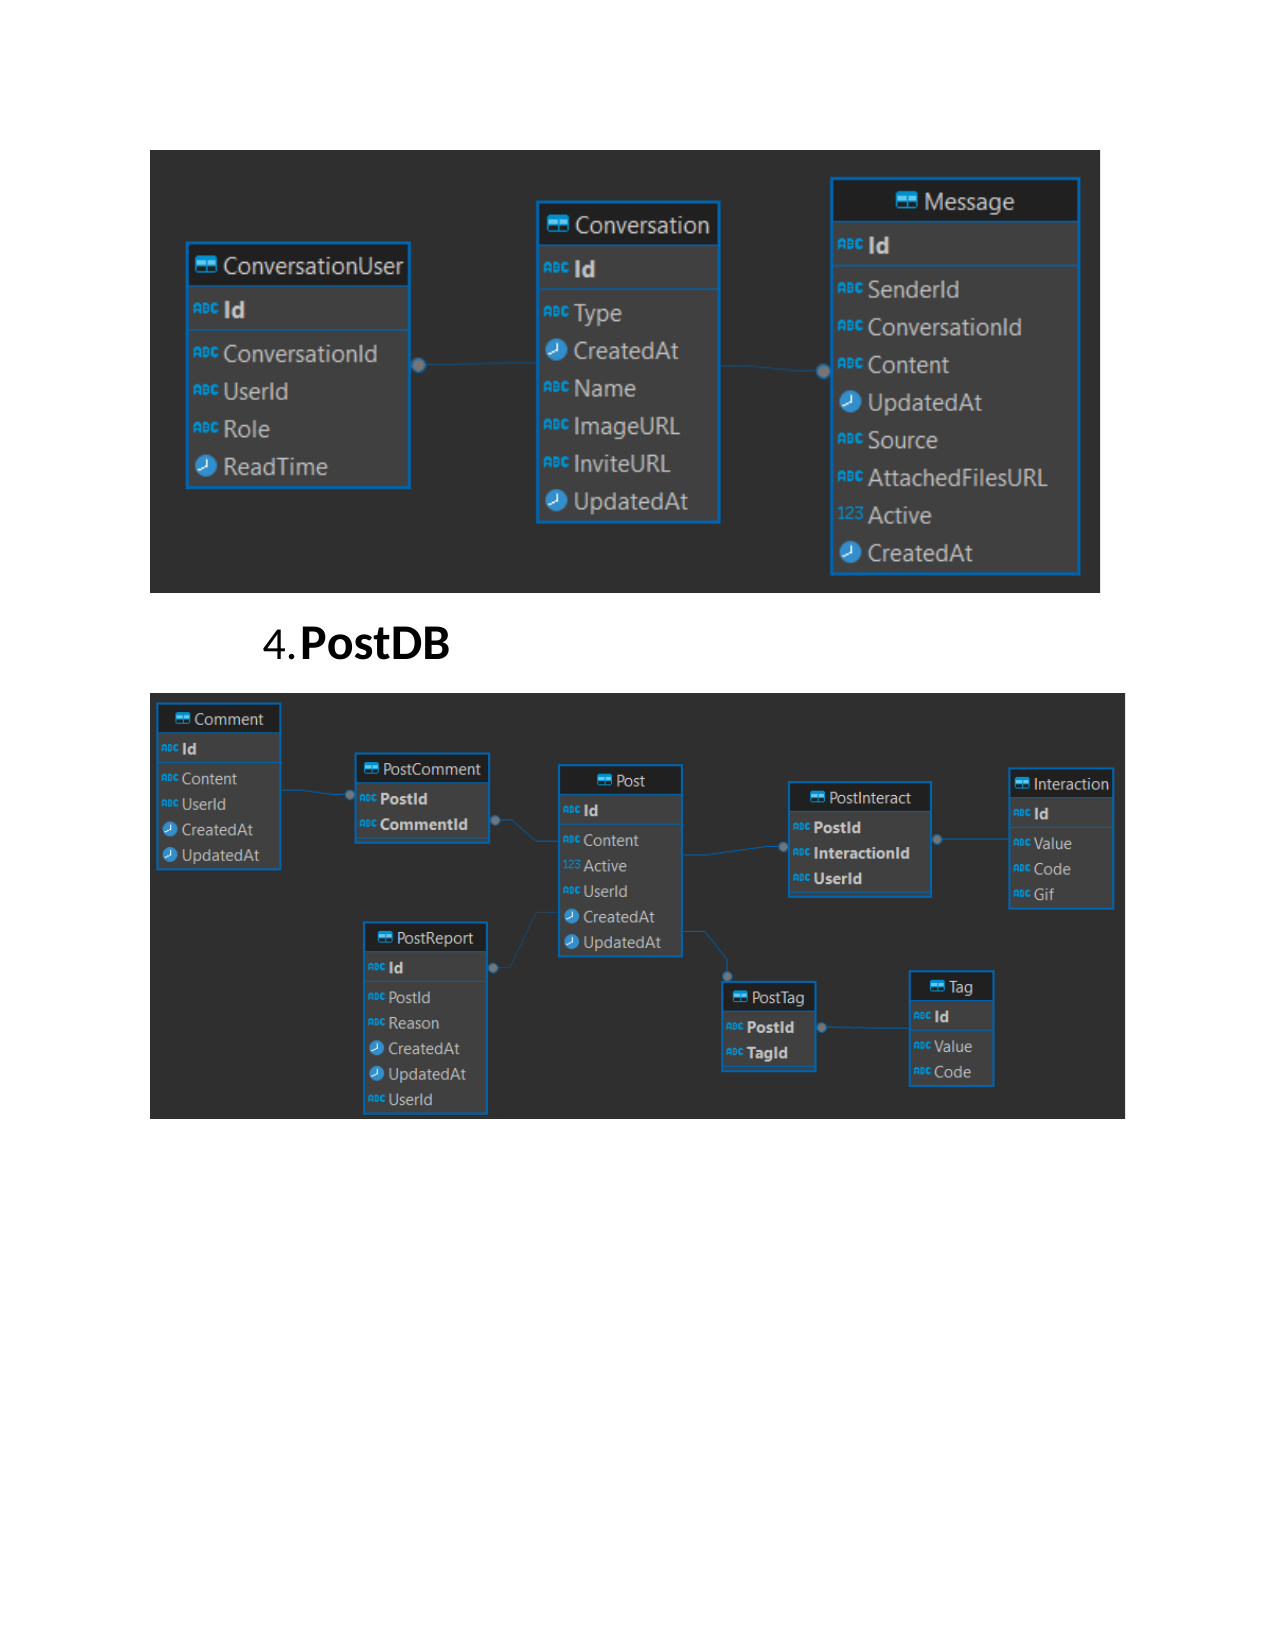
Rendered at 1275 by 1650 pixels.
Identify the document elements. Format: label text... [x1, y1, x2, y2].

picture [150, 693, 1125, 1119]
picture [150, 150, 1100, 593]
list PostDB [262, 611, 1125, 672]
